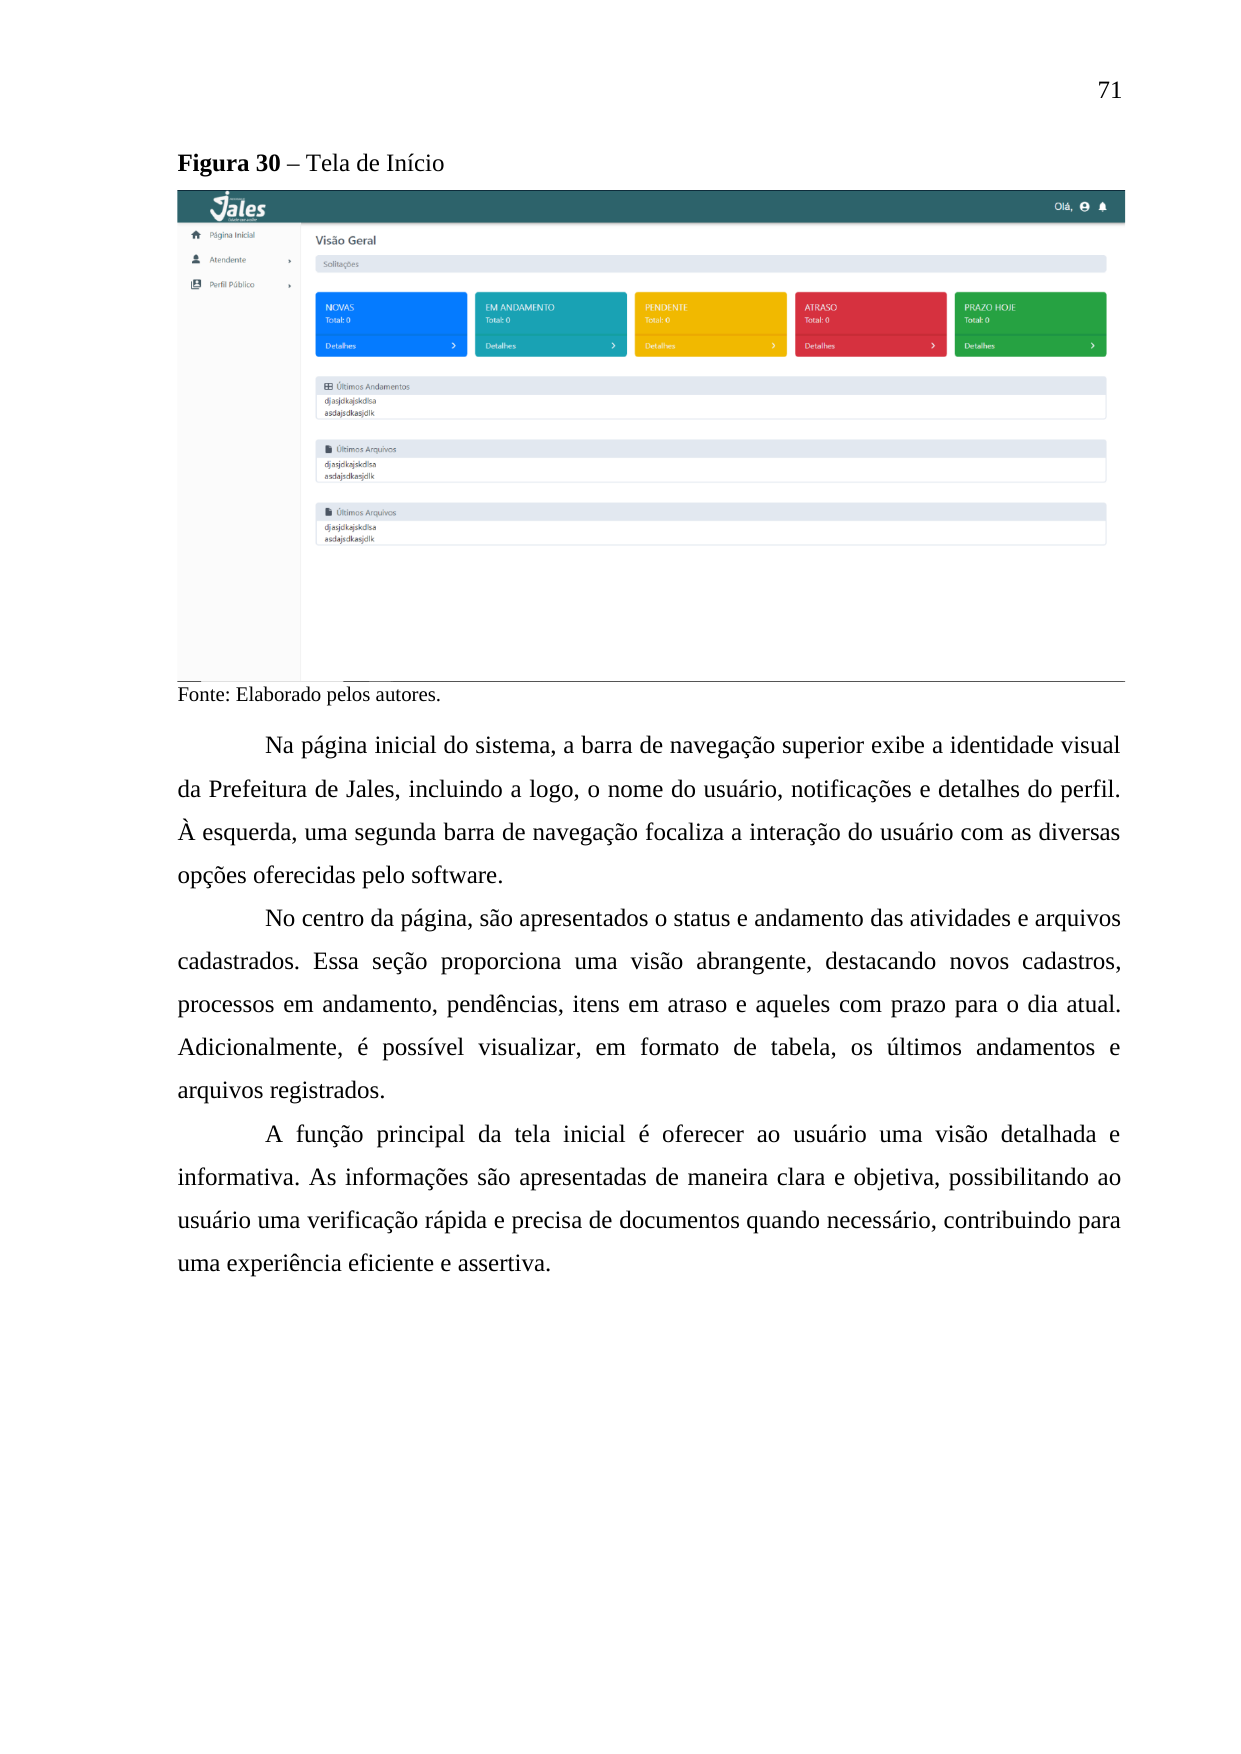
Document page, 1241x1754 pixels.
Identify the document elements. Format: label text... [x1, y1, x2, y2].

text No centro da página, são apresentados o status e andamento das atividades e arquivos cadastrados. Essa seção proporciona uma visão abrangente, destacando novos cadastros, processos em andamento, pendências, itens em atraso e aqueles com prazo para o dia atual. Adicionalmente, é possível visualizar, em formato de tabela, os últimos andamentos e arquivos registrados. [177, 903, 1122, 1104]
picture [177, 190, 1126, 682]
text Figura – Tela de Início [177, 148, 1122, 176]
text A função principal da tela inicial é oferecer ao usuário uma visão detalhada e informativa. As informações são apresentadas de maneira clara e objetiva, possibilitando ao usuário uma verificação rápida e precisa de documentos quando necessário, contribuindo para uma experiência eficiente e assertiva. [177, 1119, 1122, 1277]
text Fonte: Elaborado pelos autores. [177, 682, 1122, 706]
text Na página inicial do sistema, a barra de navegação superior exibe a identidade visual da Prefeitura de Jales, incluindo a logo, o nome do usuário, notificações e detalhes do perfil. À esquerda, uma segunda barra de navegação focaliza a interação do usuário com as diversas opções oferecidas pelo software. [177, 731, 1122, 889]
